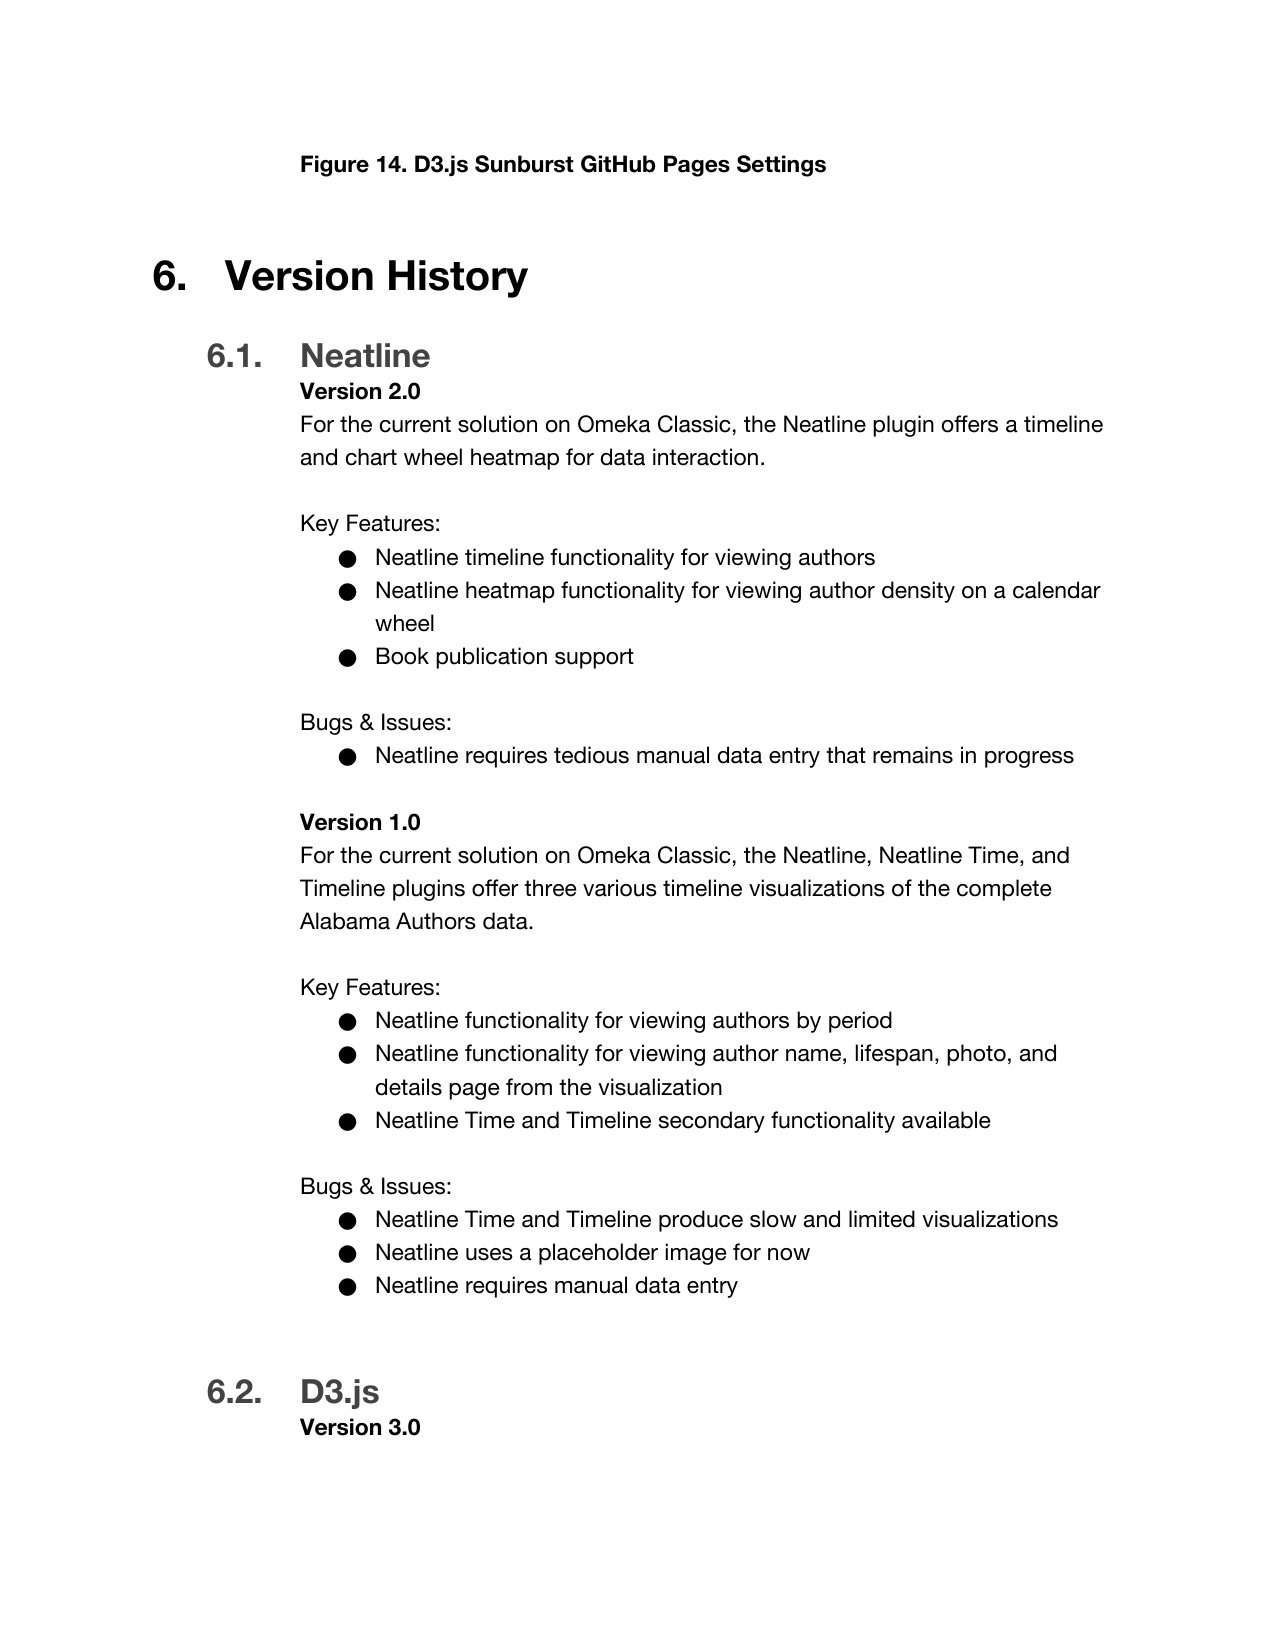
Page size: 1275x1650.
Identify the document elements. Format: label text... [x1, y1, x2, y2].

list Neatline Time and Timeline produce slow and limited visualizations [337, 1205, 1125, 1234]
text Figure 14. D3.js Sunburst GitHub Pages Settings [300, 150, 1125, 179]
subtitle Neatline [262, 335, 1125, 377]
subtitle D3.js [262, 1371, 1125, 1413]
text Version 1.0 [300, 808, 1125, 836]
text Bugs & Issues: [300, 1172, 1125, 1201]
list Neatline heatmap functionality for viewing author density on a calendar wheel [337, 576, 1125, 638]
text For the current solution on Omeka Classic, the Neatline, Neatline Time, and Timeline plugins offer three various timeline visualizations of the complete Alabama Authors data. [300, 841, 1125, 936]
list Neatline Time and Timeline secondary functionality available [337, 1106, 1125, 1134]
text For the current solution on Omeka Classic, the Neatline plugin offers a timeline and chart wheel heatmap for data interaction. [300, 410, 1125, 472]
subtitle Version History [187, 249, 1125, 302]
list Book publication support [337, 642, 1125, 671]
list Neatline uses a placeholder image for now [337, 1238, 1125, 1267]
list Neatline timeline functionality for viewing authors [337, 543, 1125, 571]
text Bugs & Issues: [300, 708, 1125, 737]
text Key Features: [300, 973, 1125, 1002]
text Version 3.0 [300, 1413, 1125, 1442]
text Key Features: [300, 509, 1125, 538]
list Neatline requires manual data entry [337, 1271, 1125, 1300]
text Version 2.0 [300, 377, 1125, 406]
list Neatline functionality for viewing author name, lifespan, photo, and details page from the visualization [337, 1039, 1125, 1101]
list Neatline requires tedious manual data entry that remains in progress [337, 741, 1125, 770]
list Neatline functionality for viewing authors by period [337, 1006, 1125, 1035]
